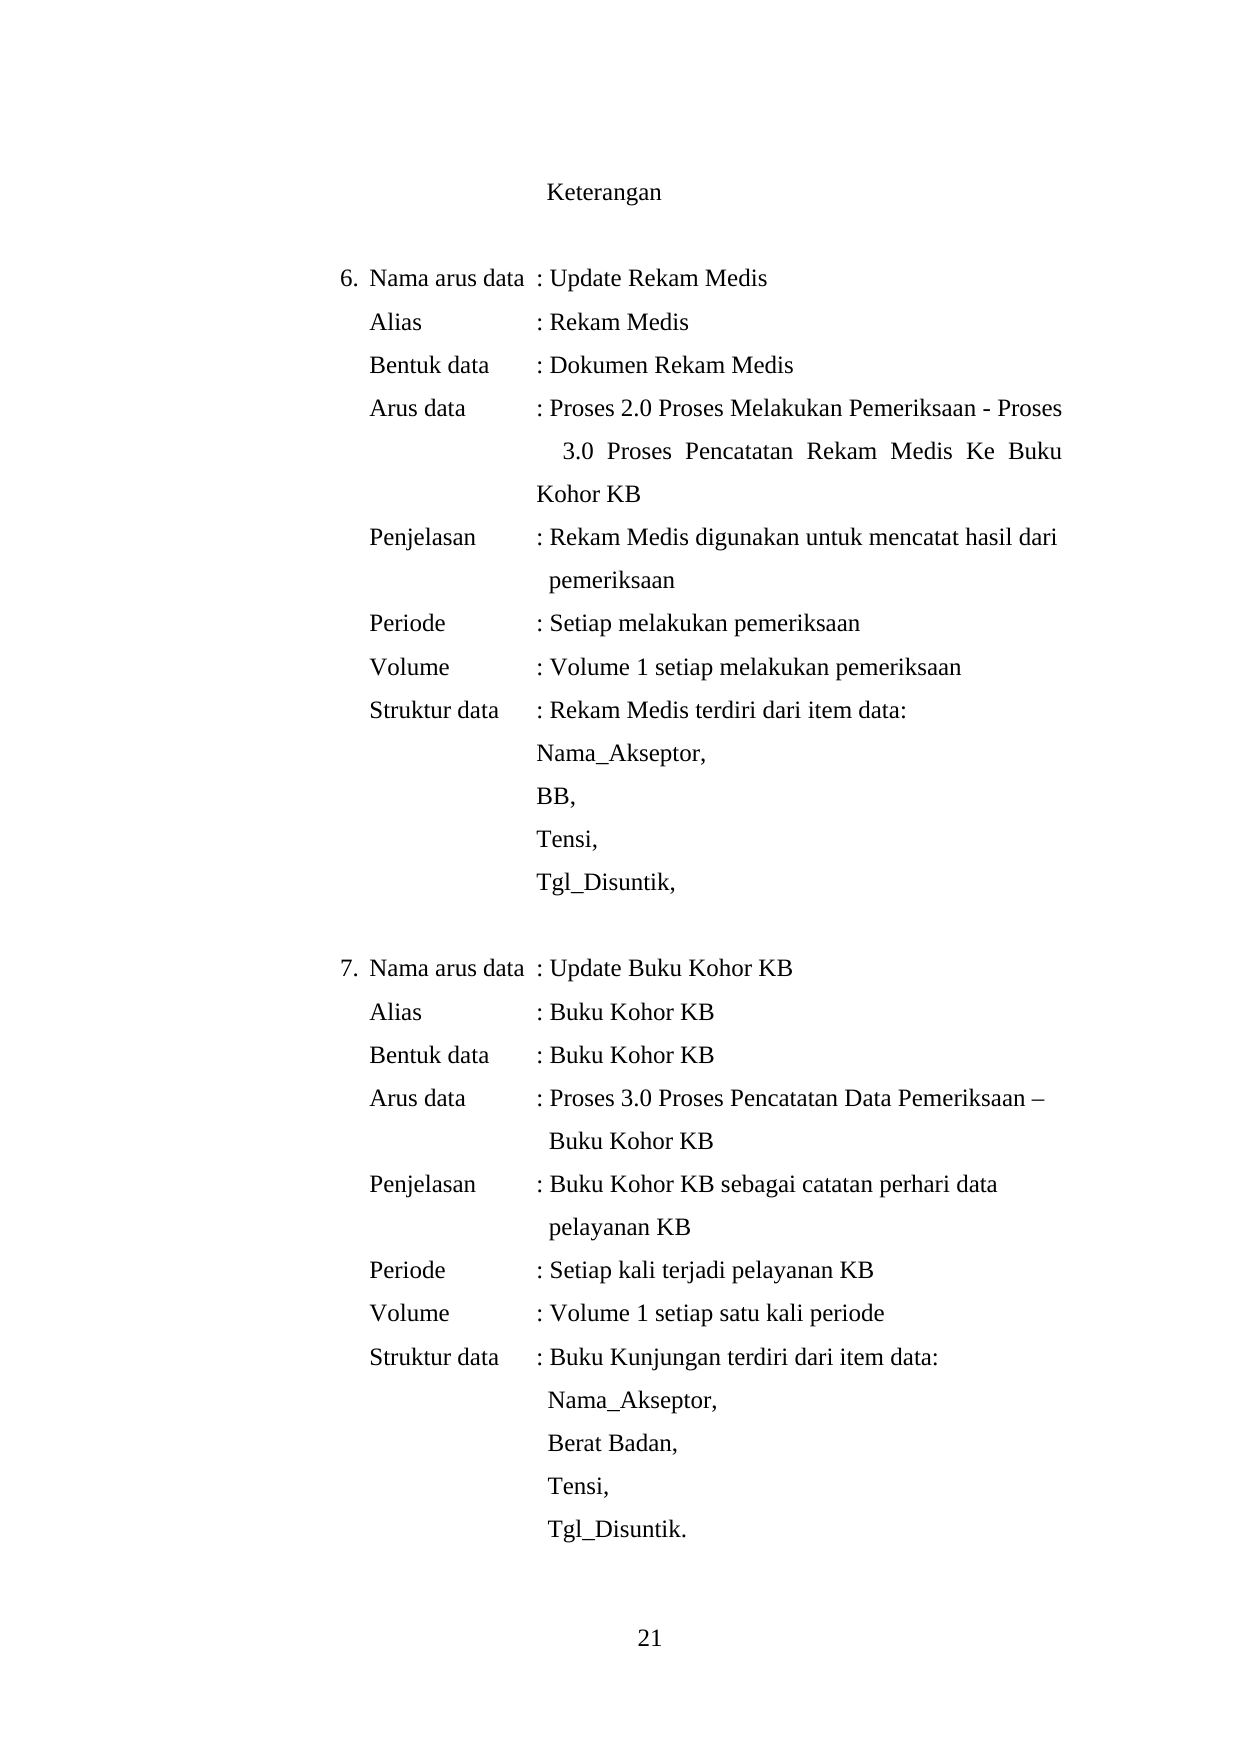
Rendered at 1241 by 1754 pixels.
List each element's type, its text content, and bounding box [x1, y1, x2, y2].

text pelayanan KB [461, 1212, 1063, 1241]
text Volume : Volume 1 setiap melakukan pemeriksaan [294, 652, 1063, 680]
text 6. Nama arus data : Update Rekam Medis [340, 263, 1063, 292]
text Tensi, [354, 824, 1063, 853]
text Periode : Setiap melakukan pemeriksaan [311, 608, 1063, 637]
text Tensi, [472, 1471, 1063, 1500]
text Arus data : Proses 2.0 Proses Melakukan Pemeriksaan - Proses [369, 393, 1063, 422]
text Berat Badan, [472, 1428, 1063, 1457]
text Arus data : Proses 3.0 Proses Pencatatan Data Pemeriksaan – [294, 1083, 1063, 1112]
text Tgl_Disuntik, [354, 867, 1063, 896]
text Struktur data : Rekam Medis terdiri dari item data: [294, 695, 1063, 723]
text Nama_Akseptor, [472, 1385, 1063, 1413]
text Keterangan [546, 177, 1063, 206]
text Penjelasan : Rekam Medis digunakan untuk mencatat hasil dari [311, 522, 1063, 551]
text Alias : Rekam Medis [294, 307, 1063, 335]
text Penjelasan : Buku Kohor KB sebagai catatan perhari data [311, 1169, 1063, 1198]
text Tgl_Disuntik. [472, 1514, 1063, 1543]
text Bentuk data : Dokumen Rekam Medis [294, 350, 1063, 378]
text Buku Kohor KB [461, 1126, 1063, 1155]
text Periode : Setiap kali terjadi pelayanan KB [311, 1255, 1063, 1284]
text Alias : Buku Kohor KB [294, 997, 1063, 1025]
text 3.0 Proses Pencatatan Rekam Medis Ke Buku Kohor KB [536, 436, 1063, 508]
text Volume : Volume 1 setiap satu kali periode [236, 1298, 1063, 1327]
text BB, [354, 781, 1063, 810]
text 7. Nama arus data : Update Buku Kohor KB [340, 953, 1063, 982]
text Bentuk data : Buku Kohor KB [294, 1040, 1063, 1068]
text pemeriksaan [236, 565, 1063, 594]
text Nama_Akseptor, [354, 738, 1063, 767]
text Struktur data : Buku Kunjungan terdiri dari item data: [294, 1342, 1063, 1370]
